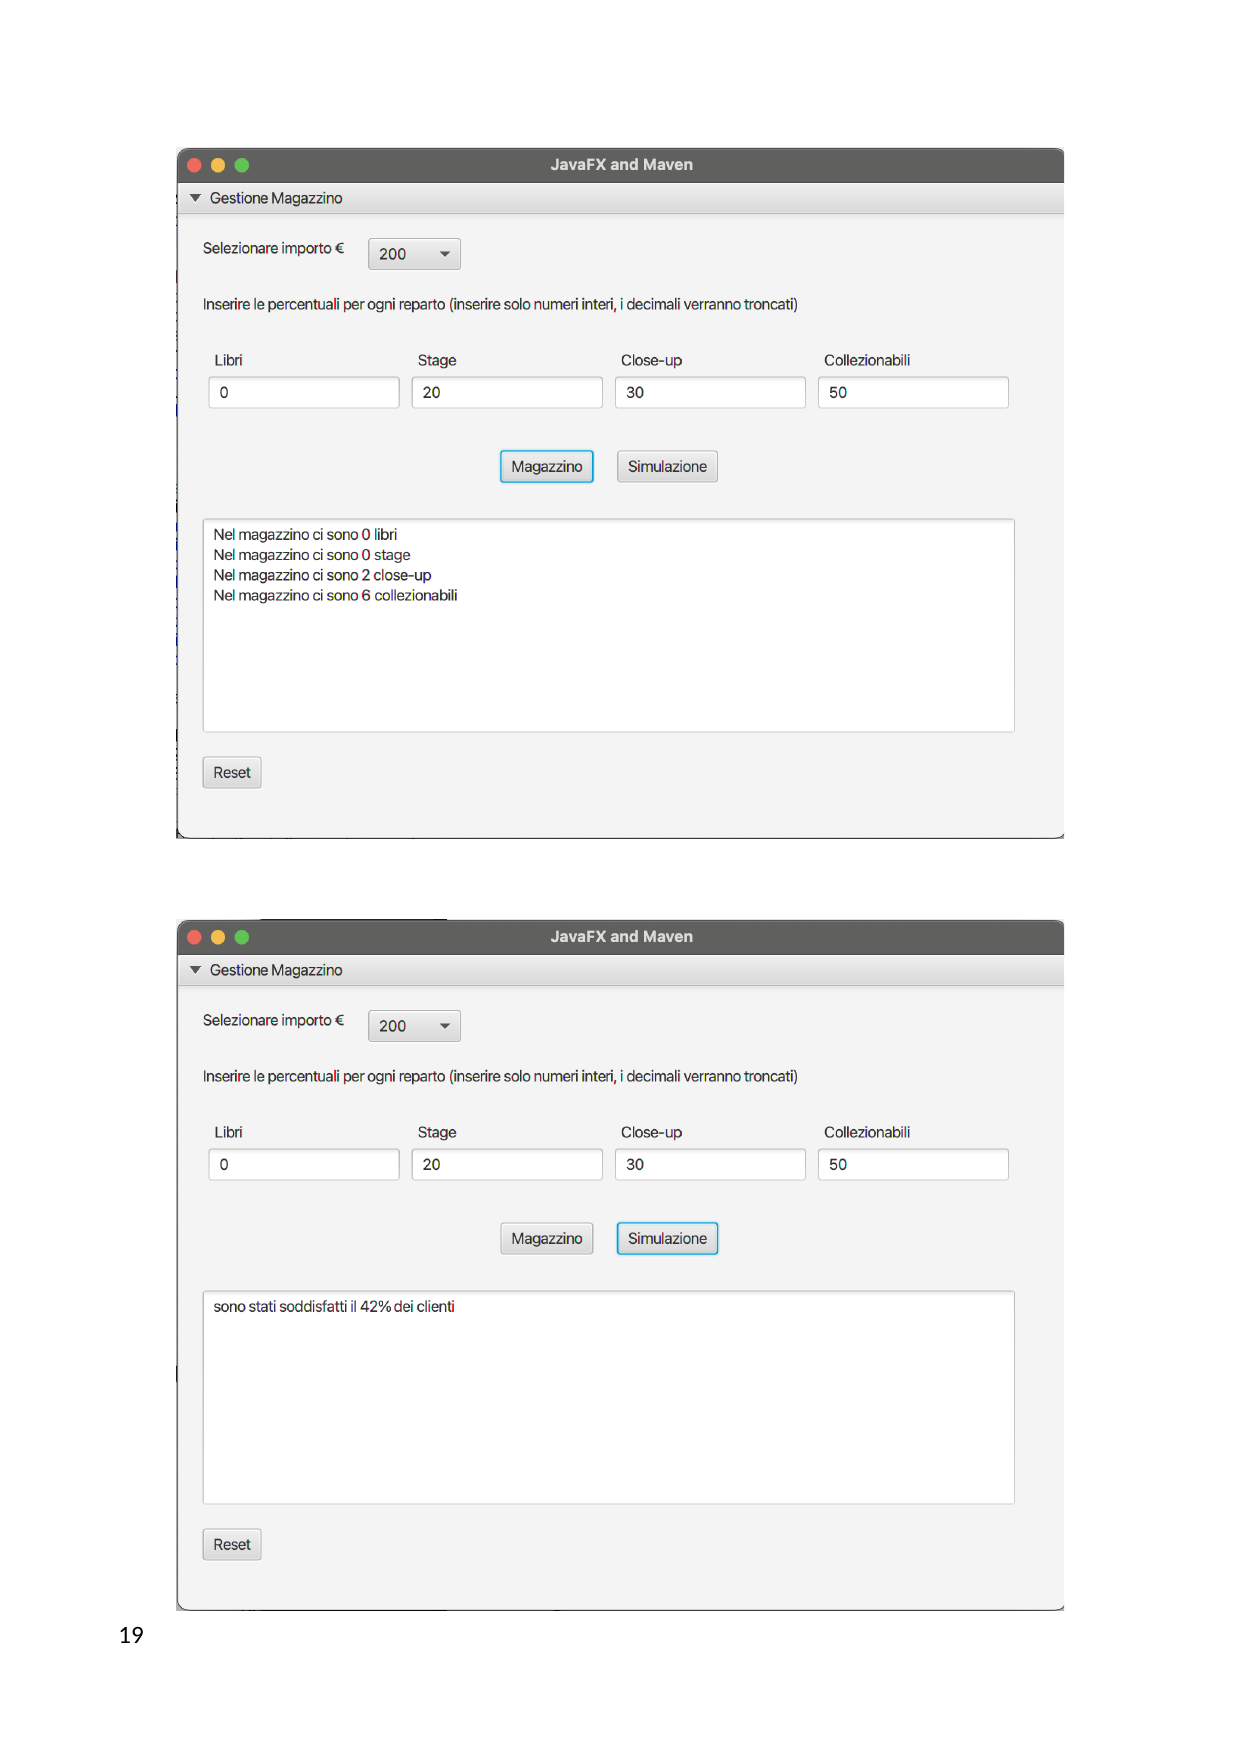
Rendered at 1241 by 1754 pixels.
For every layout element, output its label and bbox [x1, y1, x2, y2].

picture [176, 919, 1065, 1611]
picture [176, 147, 1065, 839]
